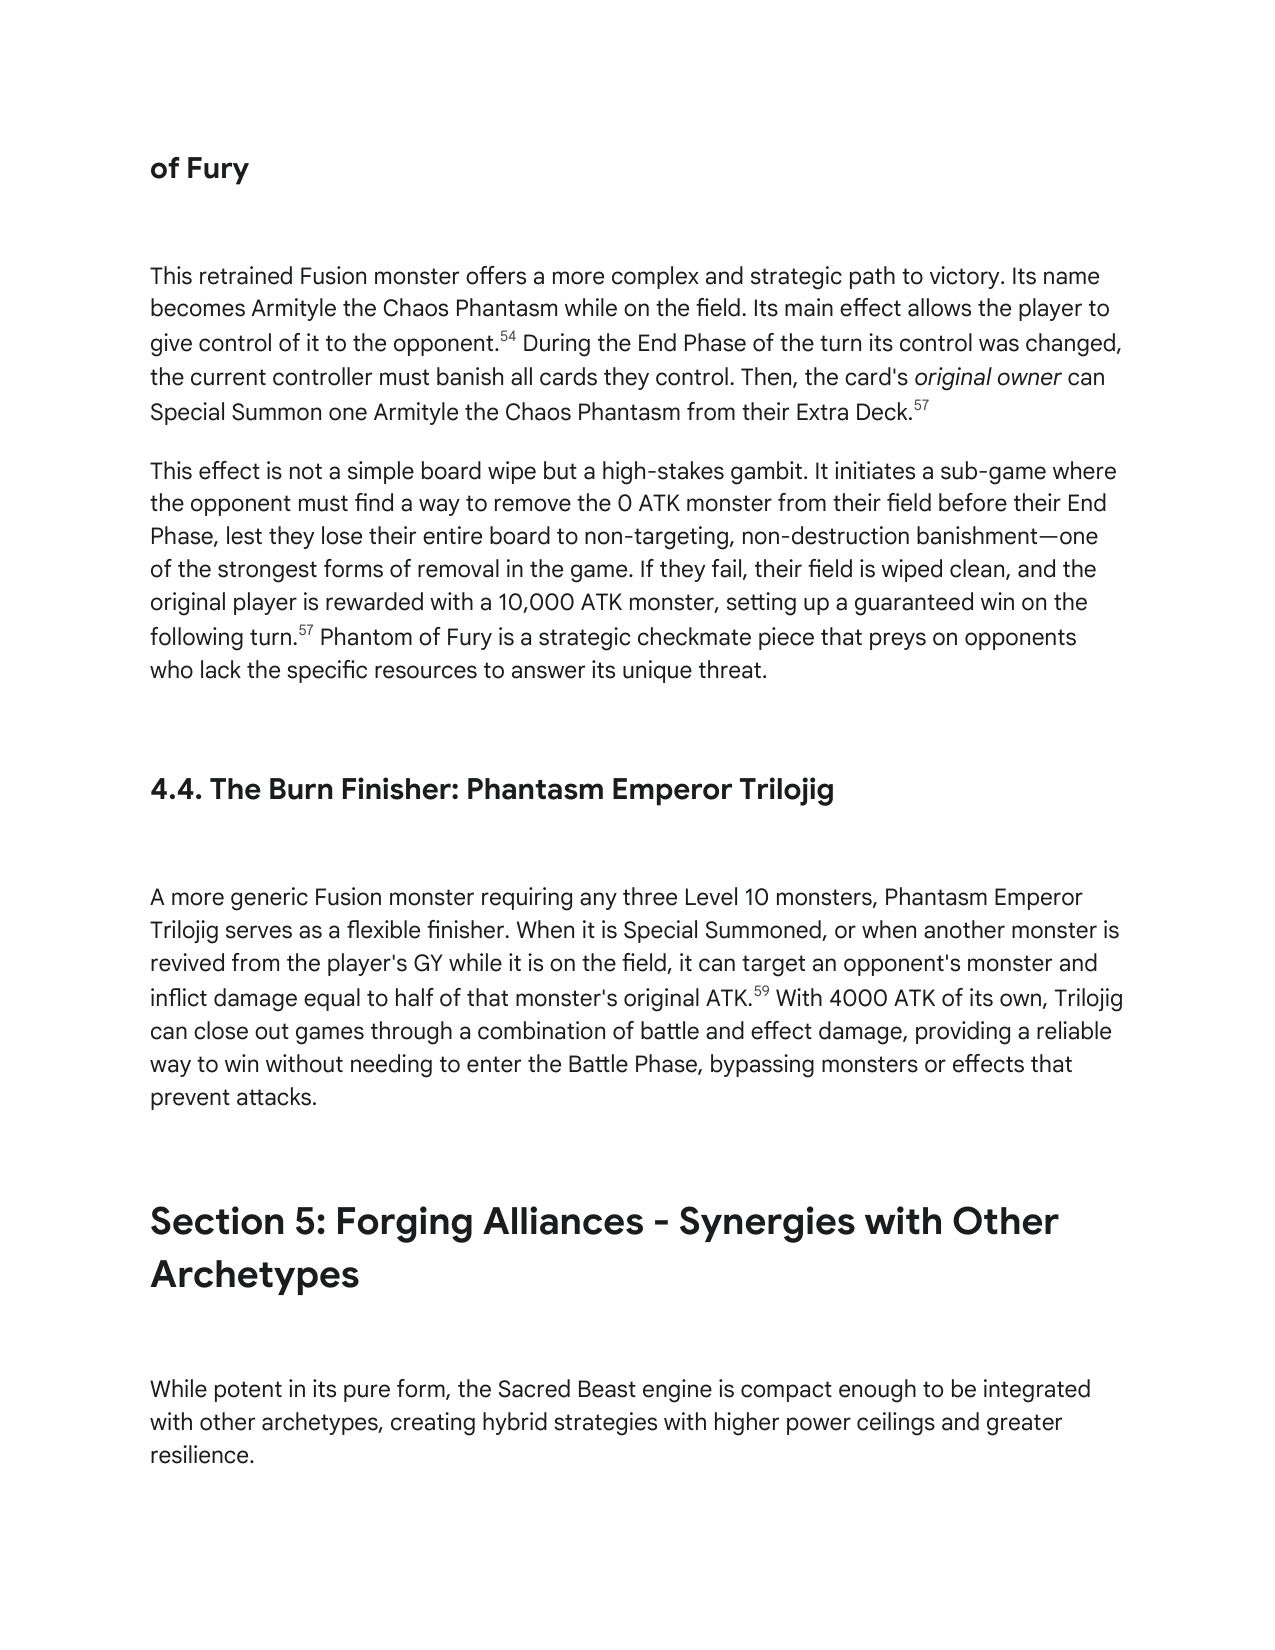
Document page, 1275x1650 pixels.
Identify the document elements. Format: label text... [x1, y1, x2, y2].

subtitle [150, 150, 1125, 187]
subtitle 4.4. The Burn Finisher: Phantasm Emperor Trilojig [150, 772, 1125, 808]
subtitle Section 5: Forging Alliances - Synergies with Other Archetypes [150, 1198, 1125, 1299]
text This retrained Fusion monster offers a more complex and strategic path to victory. Its name becomes Armityle the Chaos Phantasm while on the field. Its main effect allows the player to give control of it to the opponent.54 During the End Phase of the turn its control was changed, the current controller must banish all cards they control. Then, the card's original owner can Special Summon one Armityle the Chaos Phantasm from their Extra Deck.57 [150, 262, 1125, 427]
text This effect is not a simple board wipe but a high-stakes gambit. It initiates a sub-game where the opponent must find a way to remove the 0 ATK monster from their field before their End Phase, lest they lose their entire board to non-targeting, non-destruction banishment—one of the strongest forms of removal in the game. If they fail, their field is wiped clean, and the original player is rewarded with a 10,000 ATK monster, setting up a guaranteed win on the following turn.57 Phantom of Fury is a strategic checkmate piece that preys on opponents who lack the specific resources to answer its unique threat. [150, 457, 1125, 685]
text A more generic Fusion monster requiring any three Level 10 monsters, Phantasm Emperor Trilojig serves as a flexible finisher. When it is Special Summoned, or when another monster is revived from the player's GY while it is on the field, it can target an opponent's monster and inflict damage equal to half of that monster's original ATK.59 With 4000 ATK of its own, Trilojig can close out games through a combination of battle and effect damage, providing a reliable way to win without needing to enter the Battle Phase, bypassing monsters or effects that prevent attacks. [150, 883, 1125, 1111]
text While potent in its pure form, the Sacred Beast engine is compact enough to be integrated with other archetypes, creating hybrid strategies with higher power ceilings and greater resilience. [150, 1375, 1125, 1469]
